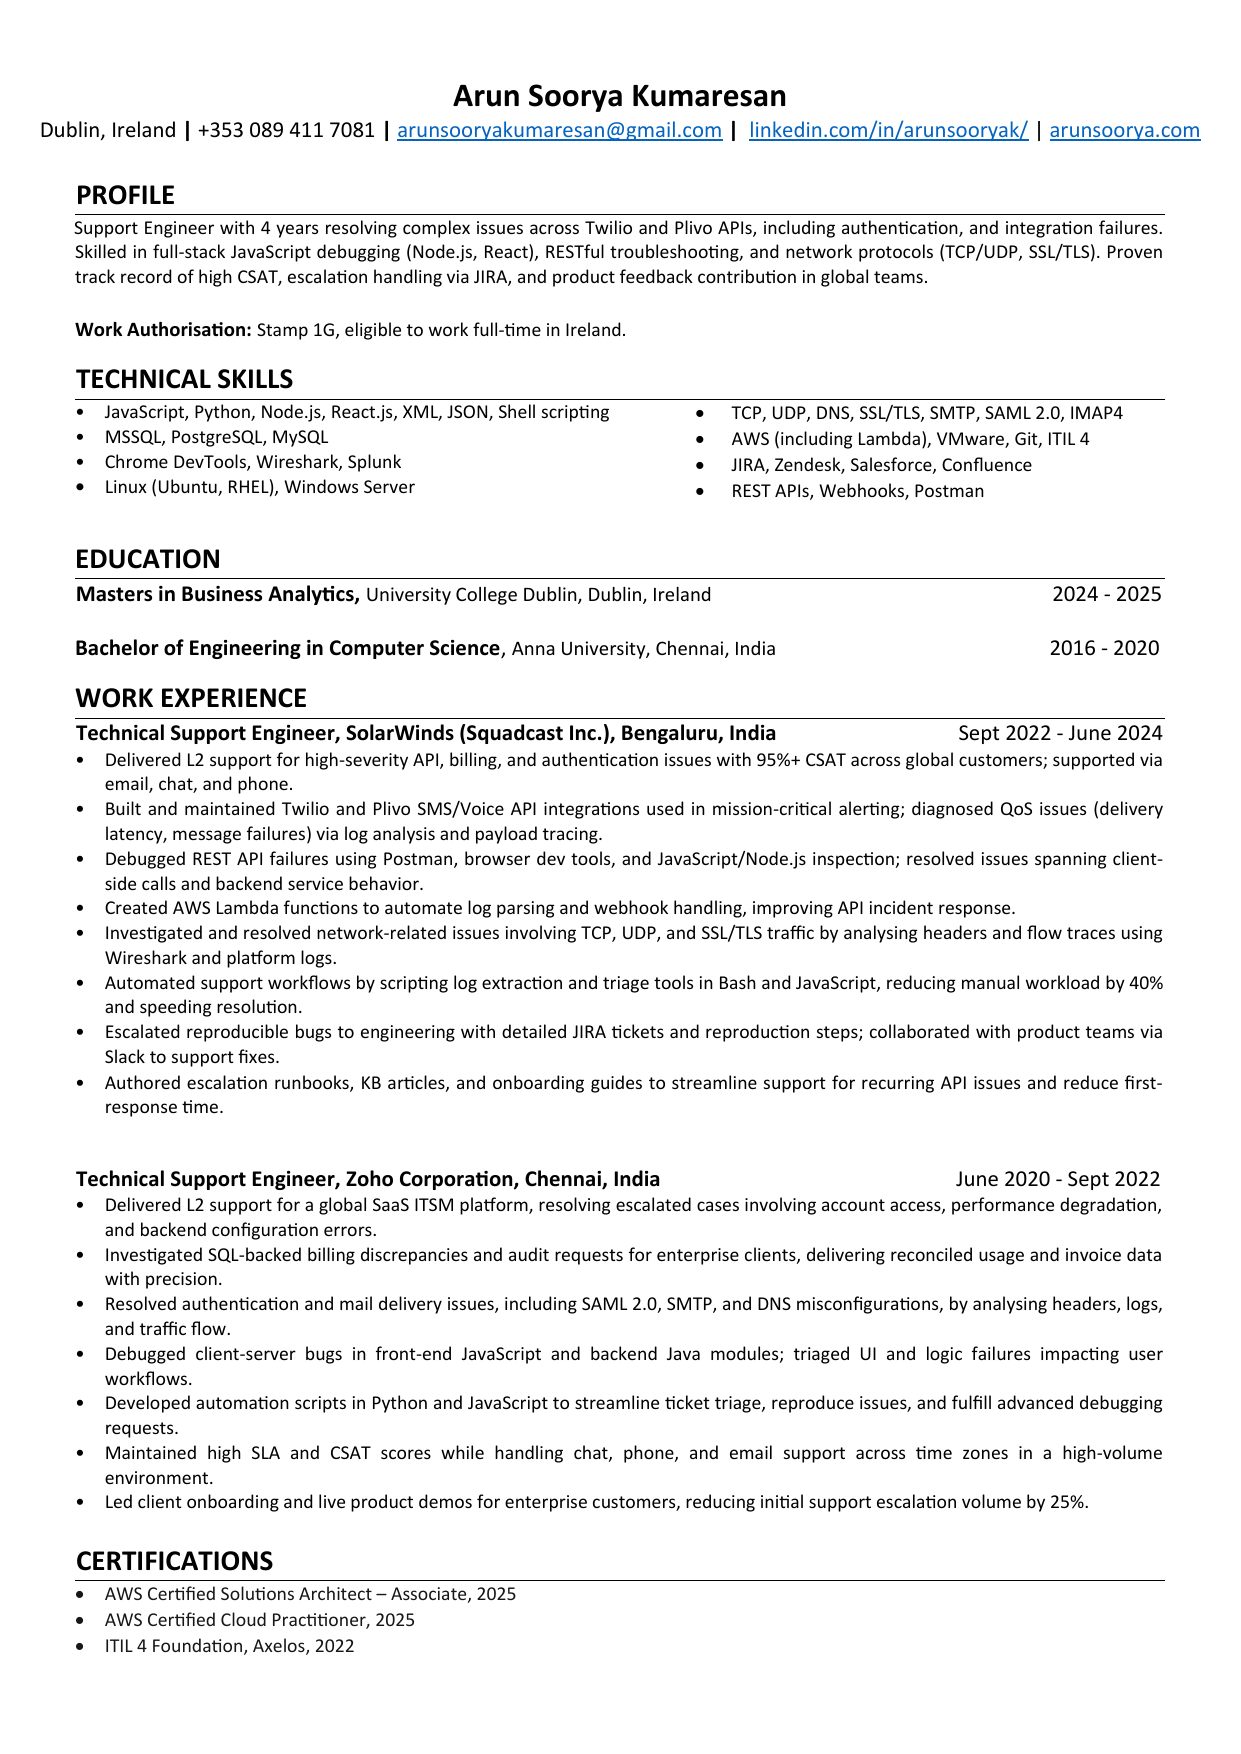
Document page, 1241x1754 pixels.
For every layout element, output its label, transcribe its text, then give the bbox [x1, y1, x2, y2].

list Maintained high SLA and CSAT scores while handling chat, phone, and email support across time zones in a high-volume environment. [75, 1440, 1165, 1489]
subtitle CERTIFICATIONS [75, 1542, 1165, 1580]
list Investigated SQL-backed billing discrepancies and audit requests for enterprise clients, delivering reconciled usage and invoice data with precision. [75, 1242, 1165, 1291]
list JavaScript, Python, Node.js, React.js, XML, JSON, Shell scripting [75, 400, 620, 424]
list Debugged REST API failures using Postman, browser dev tools, and JavaScript/Node.js inspection; resolved issues spanning client-side calls and backend service behavior. [75, 846, 1165, 895]
list AWS (including Lambda), VMware, Git, ITIL 4 [695, 426, 1174, 451]
list AWS Certified Solutions Architect – Associate, 2025 [75, 1581, 1156, 1606]
list TCP, UDP, DNS, SSL/TLS, SMTP, SAML 2.0, IMAP4 [695, 400, 1174, 425]
list Debugged client-server bugs in front-end JavaScript and backend Java modules; triaged UI and logic failures impacting user workflows. [75, 1341, 1165, 1390]
list Automated support workflows by scripting log extraction and triage tools in Bash and JavaScript, reducing manual workload by 40% and speeding resolution. [75, 970, 1165, 1019]
list AWS Certified Cloud Practitioner, 2025 [75, 1607, 1156, 1632]
subtitle Technical Support Engineer, SolarWinds (Squadcast Inc.), Bengaluru, India Sept 2022 - June 2024 [75, 719, 1165, 747]
subtitle WORK EXPERIENCE [75, 680, 1165, 718]
list Chrome DevTools, Wireshark, Splunk [75, 449, 583, 473]
subtitle Authored escalation runbooks, KB articles, and onboarding guides to streamline support for recurring API issues and reduce first-response time. [75, 1071, 1165, 1119]
list REST APIs, Webhooks, Postman [695, 478, 1174, 503]
subtitle PROFILE [75, 176, 1165, 214]
list Delivered L2 support for a global SaaS ITSM platform, resolving escalated cases involving account access, performance degradation, and backend configuration errors. [75, 1192, 1165, 1241]
list JIRA, Zendesk, Salesforce, Confluence [695, 452, 1174, 477]
text Bachelor of Engineering in Computer Science, Anna University, Chennai, India 2016 - 2020 [75, 633, 1165, 661]
subtitle EDUCATION [75, 540, 1165, 578]
list Developed automation scripts in Python and JavaScript to streamline ticket triage, reproduce issues, and fulfill advanced debugging requests. [75, 1391, 1165, 1440]
subtitle Masters in Business Analytics, University College Dublin, Dublin, Ireland 2024 - 2025 [76, 579, 1165, 633]
list ITIL 4 Foundation, Axelos, 2022 [75, 1633, 1156, 1658]
subtitle TECHNICAL SKILLS [75, 361, 1165, 399]
list Investigated and resolved network-related issues involving TCP, UDP, and SSL/TLS traffic by analysing headers and flow traces using Wireshark and platform logs. [75, 921, 1165, 969]
text Arun Soorya Kumaresan [75, 75, 1165, 116]
list Escalated reproducible bugs to engineering with detailed JIRA tickets and reproduction steps; collaborated with product teams via Slack to support fixes. [75, 1020, 1165, 1069]
list Resolved authentication and mail delivery issues, including SAML 2.0, SMTP, and DNS misconfigurations, by analysing headers, logs, and traffic flow. [75, 1292, 1165, 1341]
list Built and maintained Twilio and Plivo SMS/Voice API integrations used in mission-critical alerting; diagnosed QoS issues (delivery latency, message failures) via log analysis and payload tracing. [75, 797, 1165, 846]
text Dublin, Ireland | +353 089 411 7081 | arunsooryakumaresan@gmail.com | linkedin.com/in/arunsooryak/ | arunsoorya.com [0, 116, 1240, 144]
text Work Authorisation: Stamp 1G, eligible to work full-time in Ireland. [75, 317, 1165, 342]
list Support Engineer with 4 years resolving complex issues across Twilio and Plivo APIs, including authentication, and integration failures. Skilled in full-stack JavaScript debugging (Node.js, React), RESTful troubleshooting, and network protocols (TCP/UDP, SSL/TLS). Proven track record of high CSAT, escalation handling via JIRA, and product feedback contribution in global teams. [74, 215, 1165, 289]
list Linux (Ubuntu, RHEL), Windows Server [75, 474, 592, 498]
subtitle Technical Support Engineer, Zoho Corporation, Chennai, India June 2020 - Sept 2022 [75, 1164, 1165, 1192]
list Led client onboarding and live product demos for enterprise customers, reducing initial support escalation volume by 25%. [75, 1490, 1165, 1514]
list Created AWS Lambda functions to automate log parsing and webhook handling, improving API incident response. [75, 896, 1165, 920]
list Delivered L2 support for high-severity API, billing, and authentication issues with 95%+ CSAT across global customers; supported via email, chat, and phone. [75, 747, 1165, 796]
list MSSQL, PostgreSQL, MySQL [75, 424, 592, 449]
